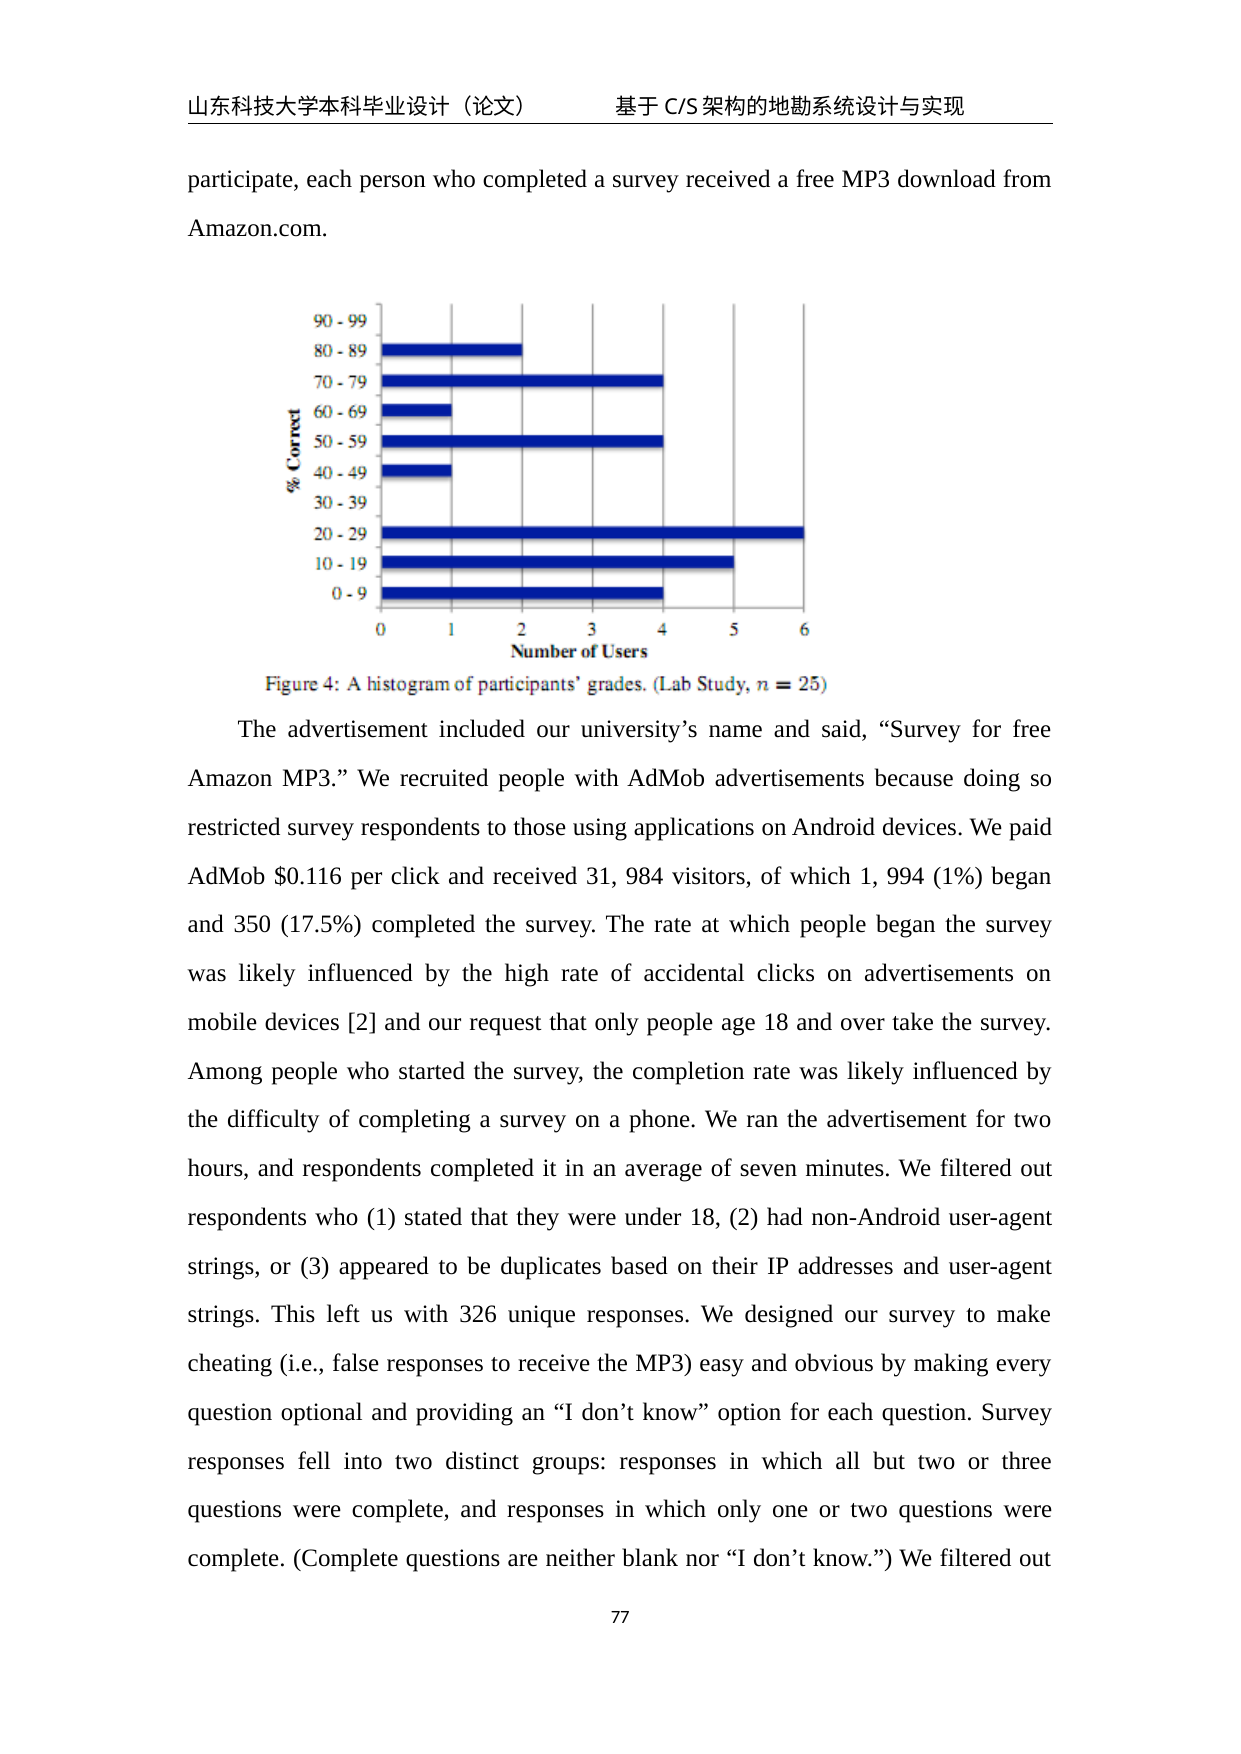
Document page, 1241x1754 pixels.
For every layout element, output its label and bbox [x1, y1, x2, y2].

picture [253, 260, 861, 711]
text [187, 713, 1053, 1574]
text [187, 162, 1053, 243]
